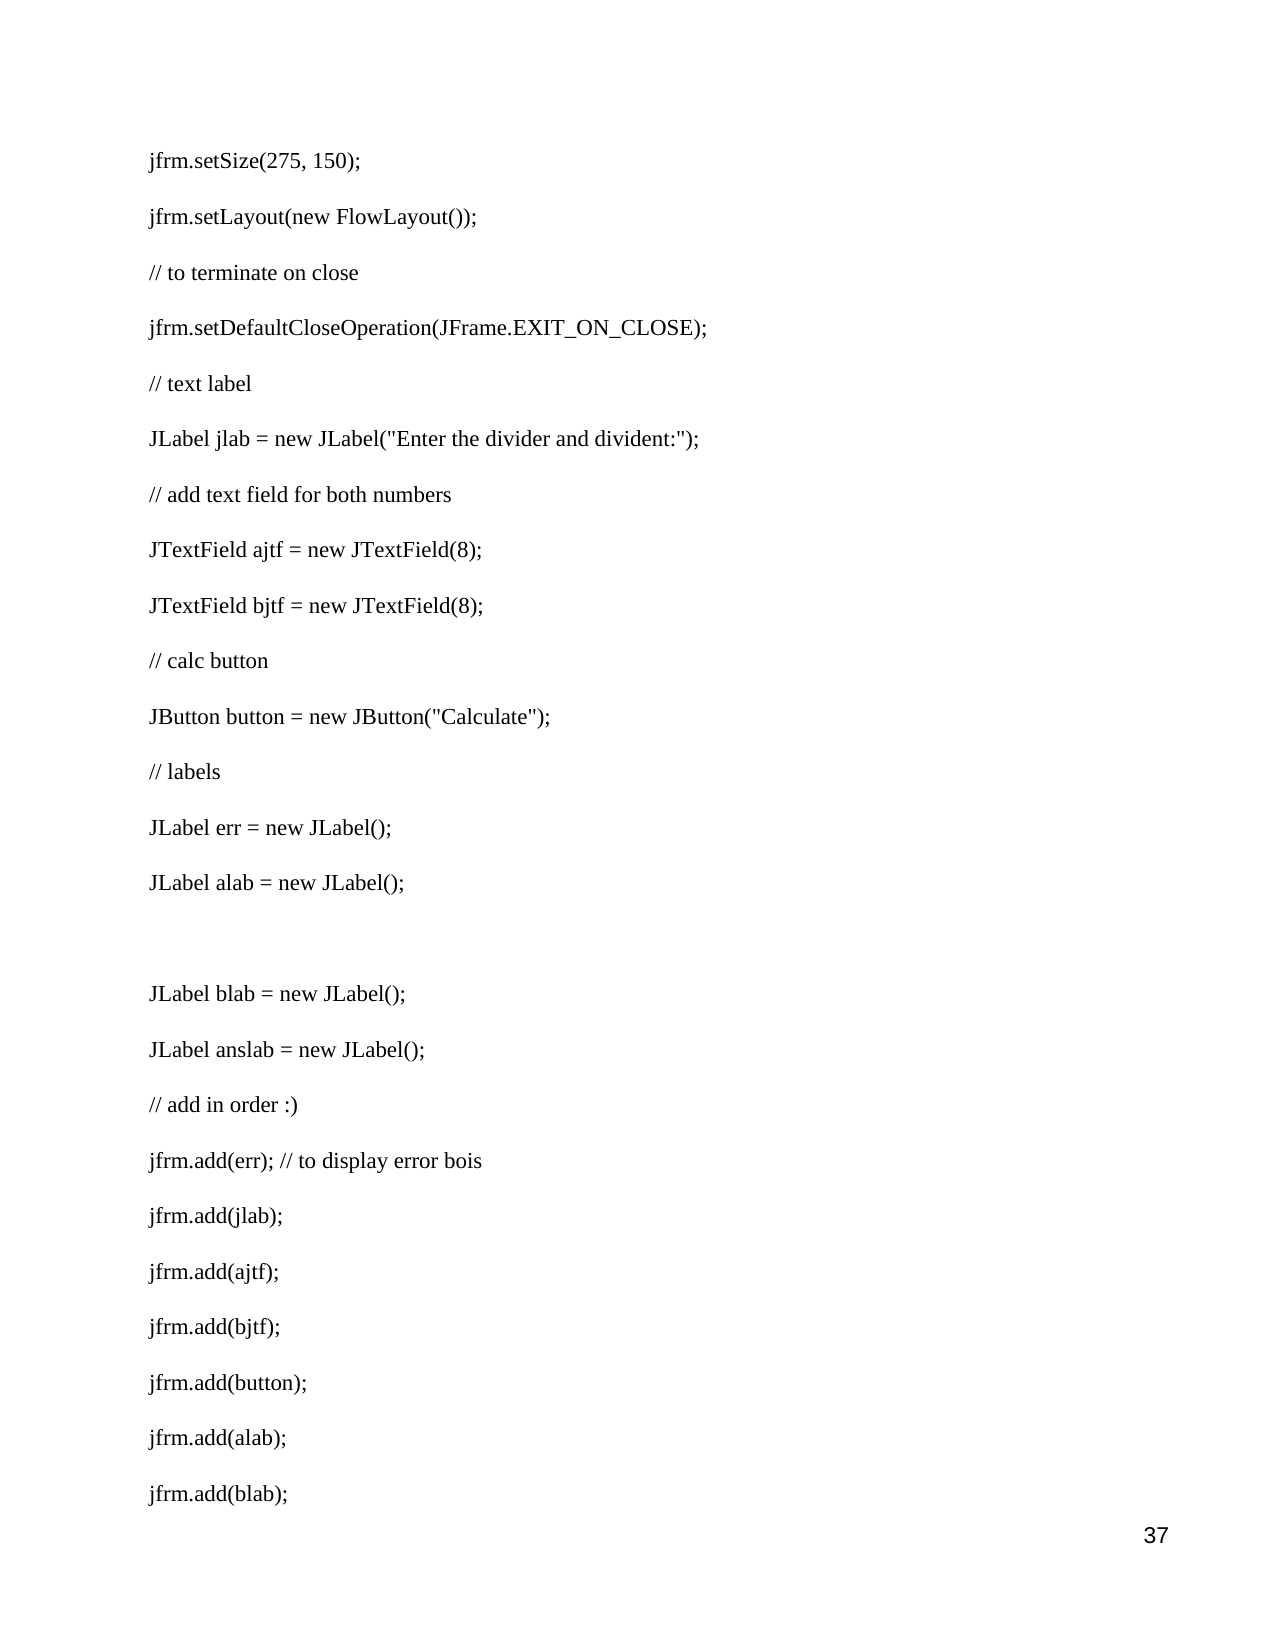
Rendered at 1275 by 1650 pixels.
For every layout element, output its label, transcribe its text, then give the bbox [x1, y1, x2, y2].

text JTextField bjtf = new JTextField(8); [149, 592, 1169, 618]
text JButton button = new JButton("Calculate"); [149, 703, 1169, 729]
text jfrm.add(alab); [149, 1424, 1169, 1451]
text // calc button [149, 647, 1169, 673]
text JLabel err = new JLabel(); [149, 814, 1169, 840]
text jfrm.setSize(275, 150); [149, 147, 1169, 174]
text JTextField ajtf = new JTextField(8); [149, 536, 1169, 562]
text // to terminate on close [149, 258, 1169, 285]
text // labels [149, 758, 1169, 784]
text jfrm.add(blab); [149, 1480, 1169, 1506]
text JLabel anslab = new JLabel(); [149, 1036, 1169, 1062]
text JLabel jlab = new JLabel("Enter the divider and divident:"); [149, 425, 1169, 451]
text jfrm.add(button); [149, 1369, 1169, 1395]
text jfrm.add(err); // to display error bois [149, 1147, 1169, 1173]
text JLabel blab = new JLabel(); [149, 980, 1169, 1007]
text jfrm.add(bjtf); [149, 1313, 1169, 1340]
text jfrm.add(ajtf); [149, 1258, 1169, 1284]
text // add in order :) [149, 1091, 1169, 1118]
text jfrm.setLayout(new FlowLayout()); [149, 203, 1169, 229]
text // add text field for both numbers [149, 481, 1169, 507]
text // text label [149, 369, 1169, 396]
text jfrm.add(jlab); [149, 1202, 1169, 1229]
text jfrm.setDefaultCloseOperation(JFrame.EXIT_ON_CLOSE); [149, 314, 1169, 340]
text JLabel alab = new JLabel(); [149, 869, 1169, 896]
